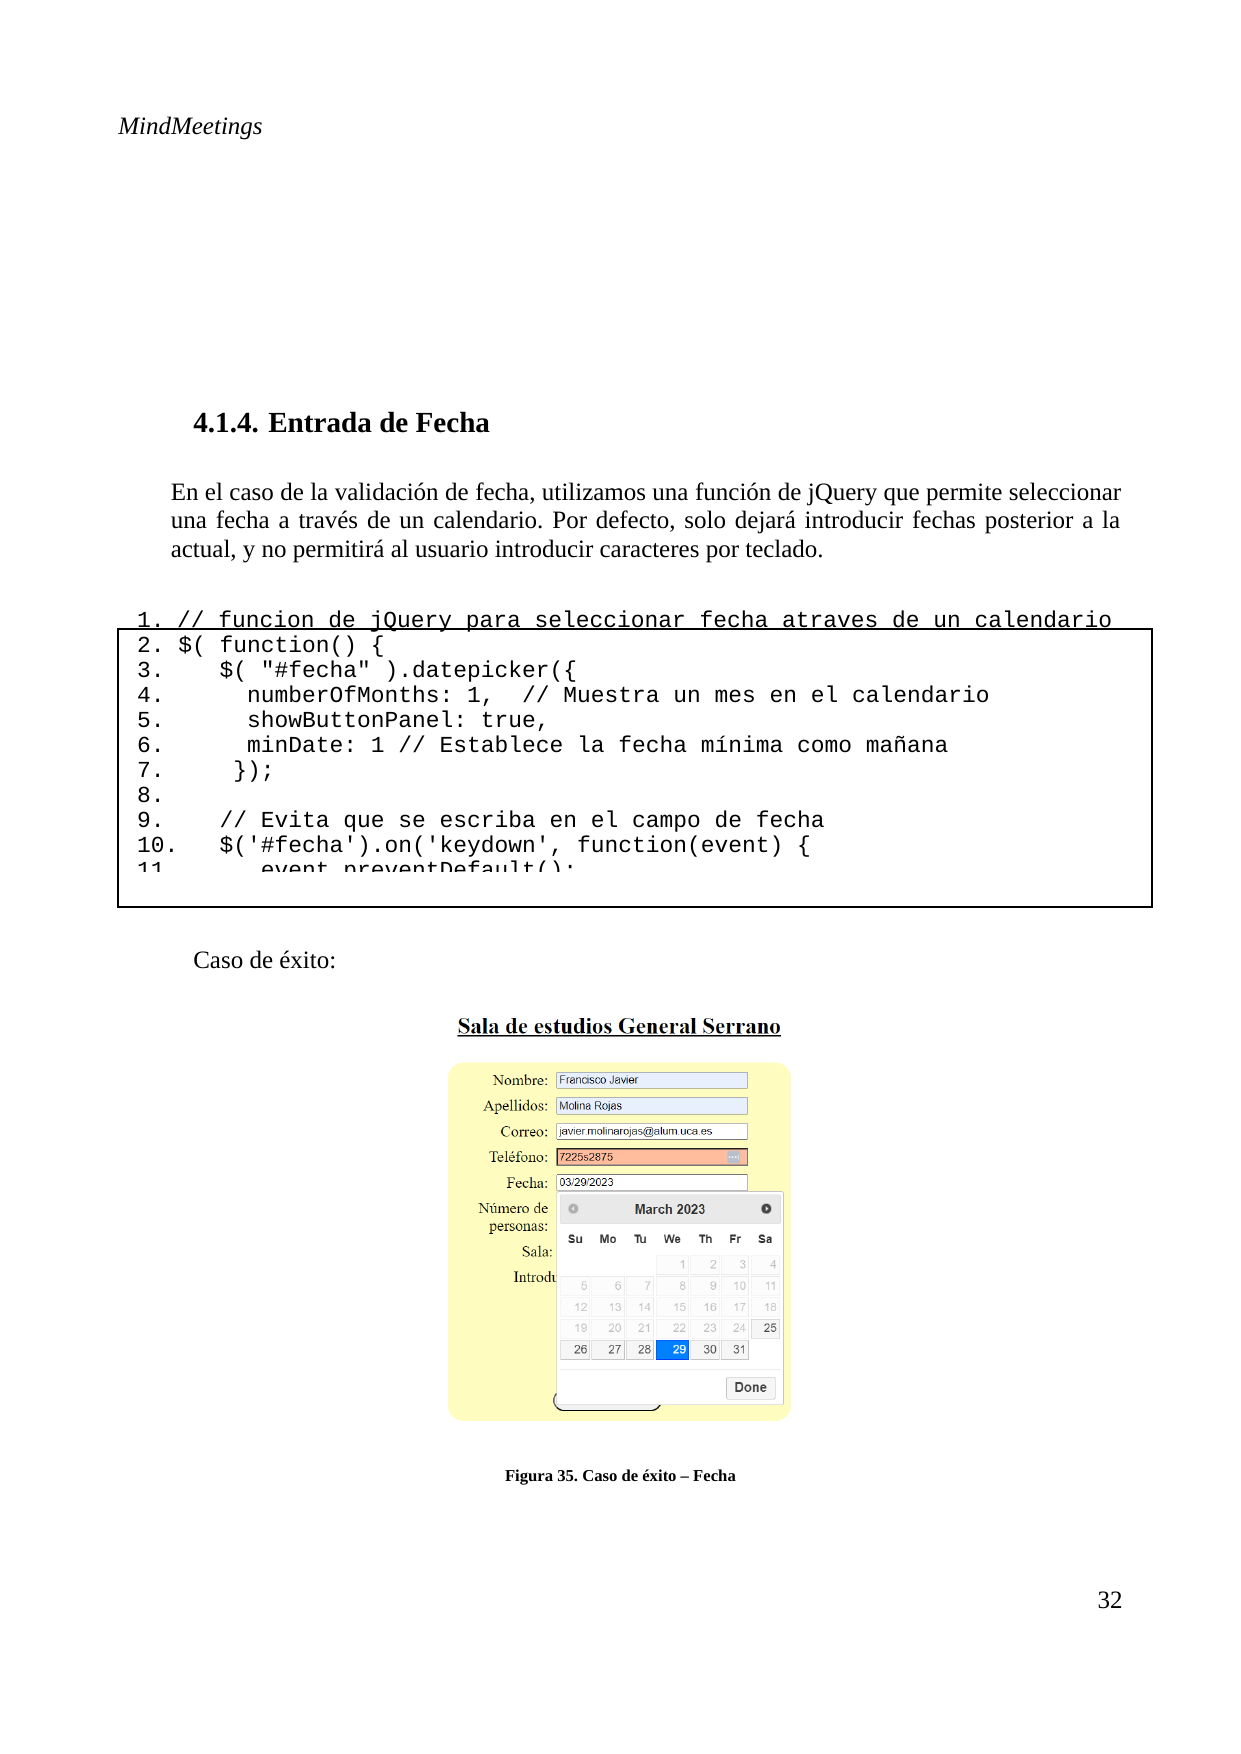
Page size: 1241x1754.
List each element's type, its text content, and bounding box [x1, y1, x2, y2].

list Entrada de Fecha [193, 406, 1122, 439]
picture [445, 1011, 796, 1429]
text Caso de éxito: [118, 945, 1122, 974]
text En el caso de la validación de fecha, utilizamos una función de jQuery que permite seleccionar una fecha a través de un calendario. Por defecto, solo dejará introducir fechas posterior a la actual, y no permitirá al usuario introducir caracteres por teclado. [171, 477, 1122, 563]
text Figura 35. Caso de éxito – Fecha [118, 1466, 1122, 1485]
